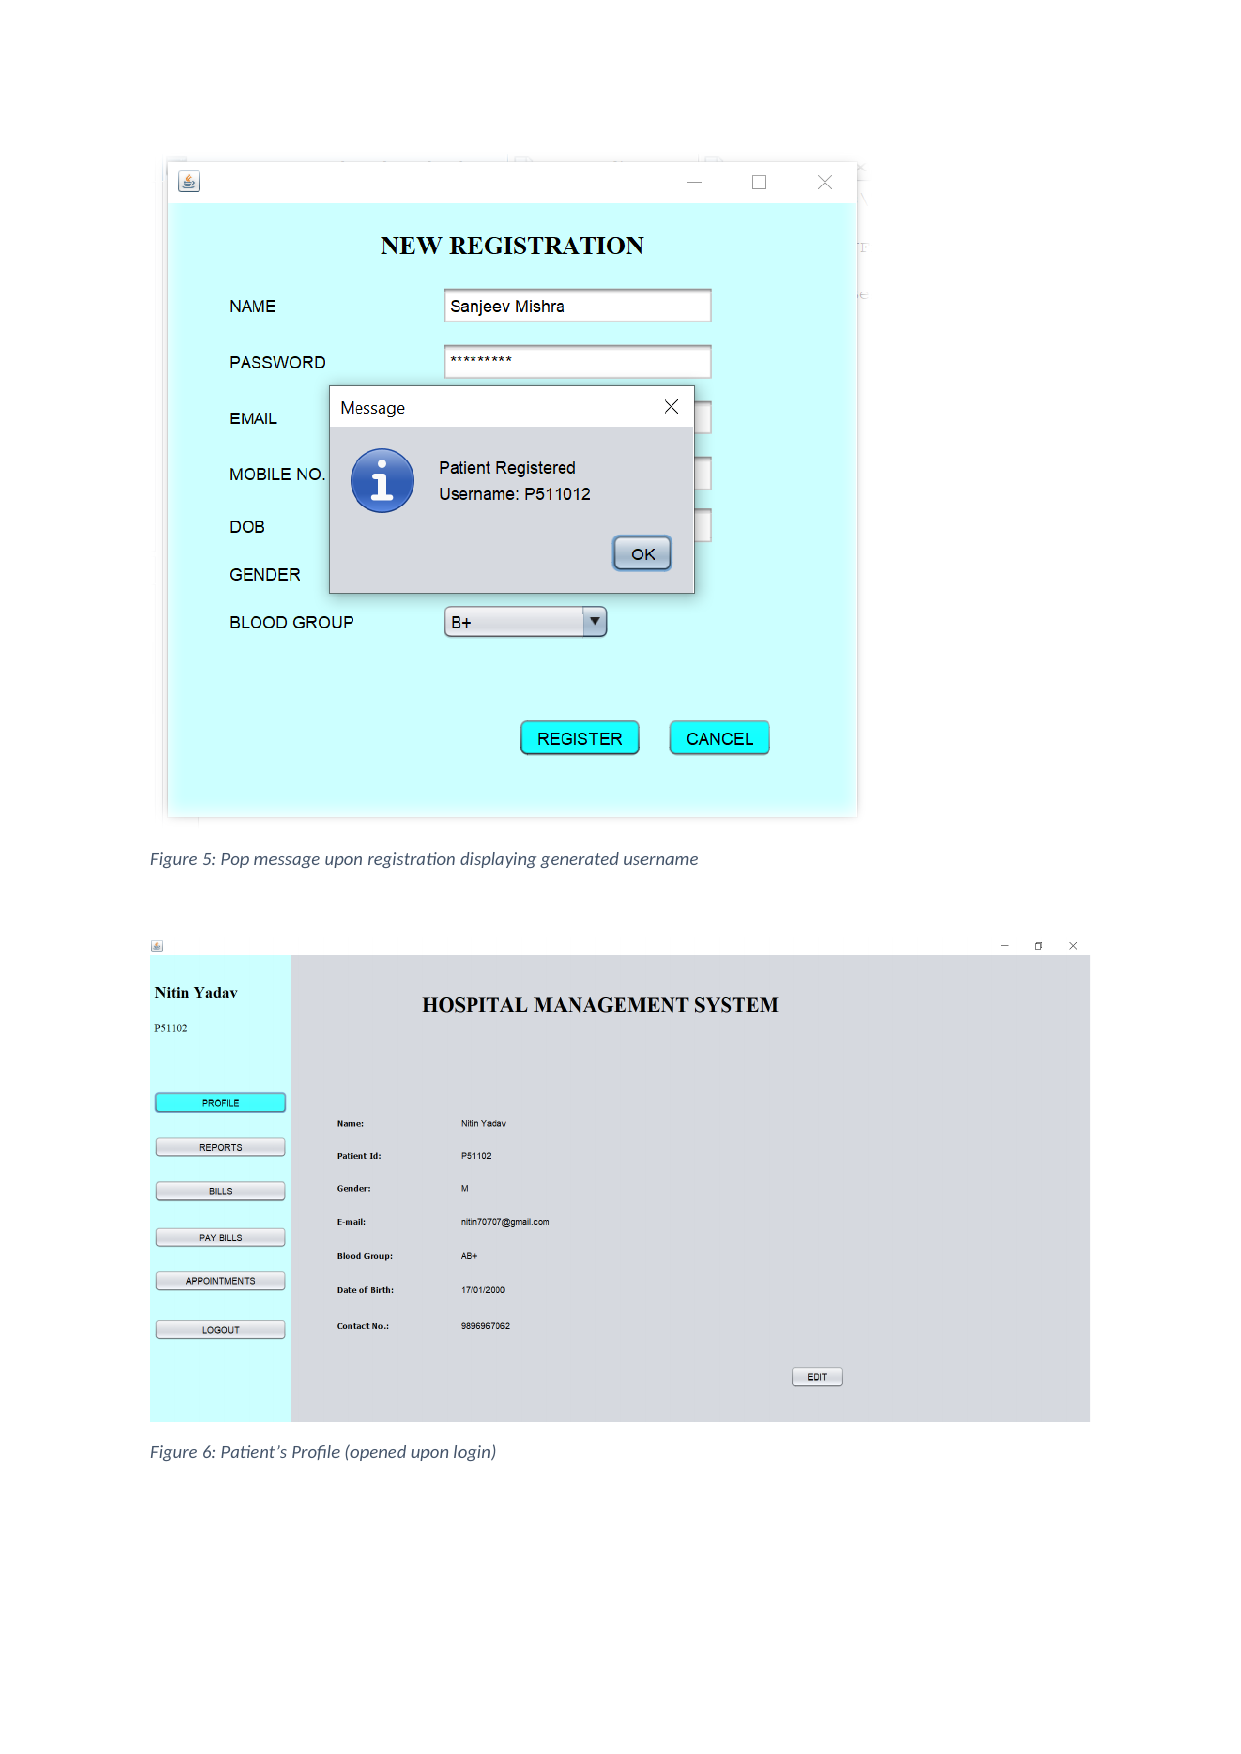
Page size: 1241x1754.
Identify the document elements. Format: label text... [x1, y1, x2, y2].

picture [179, 178, 845, 802]
picture [150, 937, 1091, 1422]
